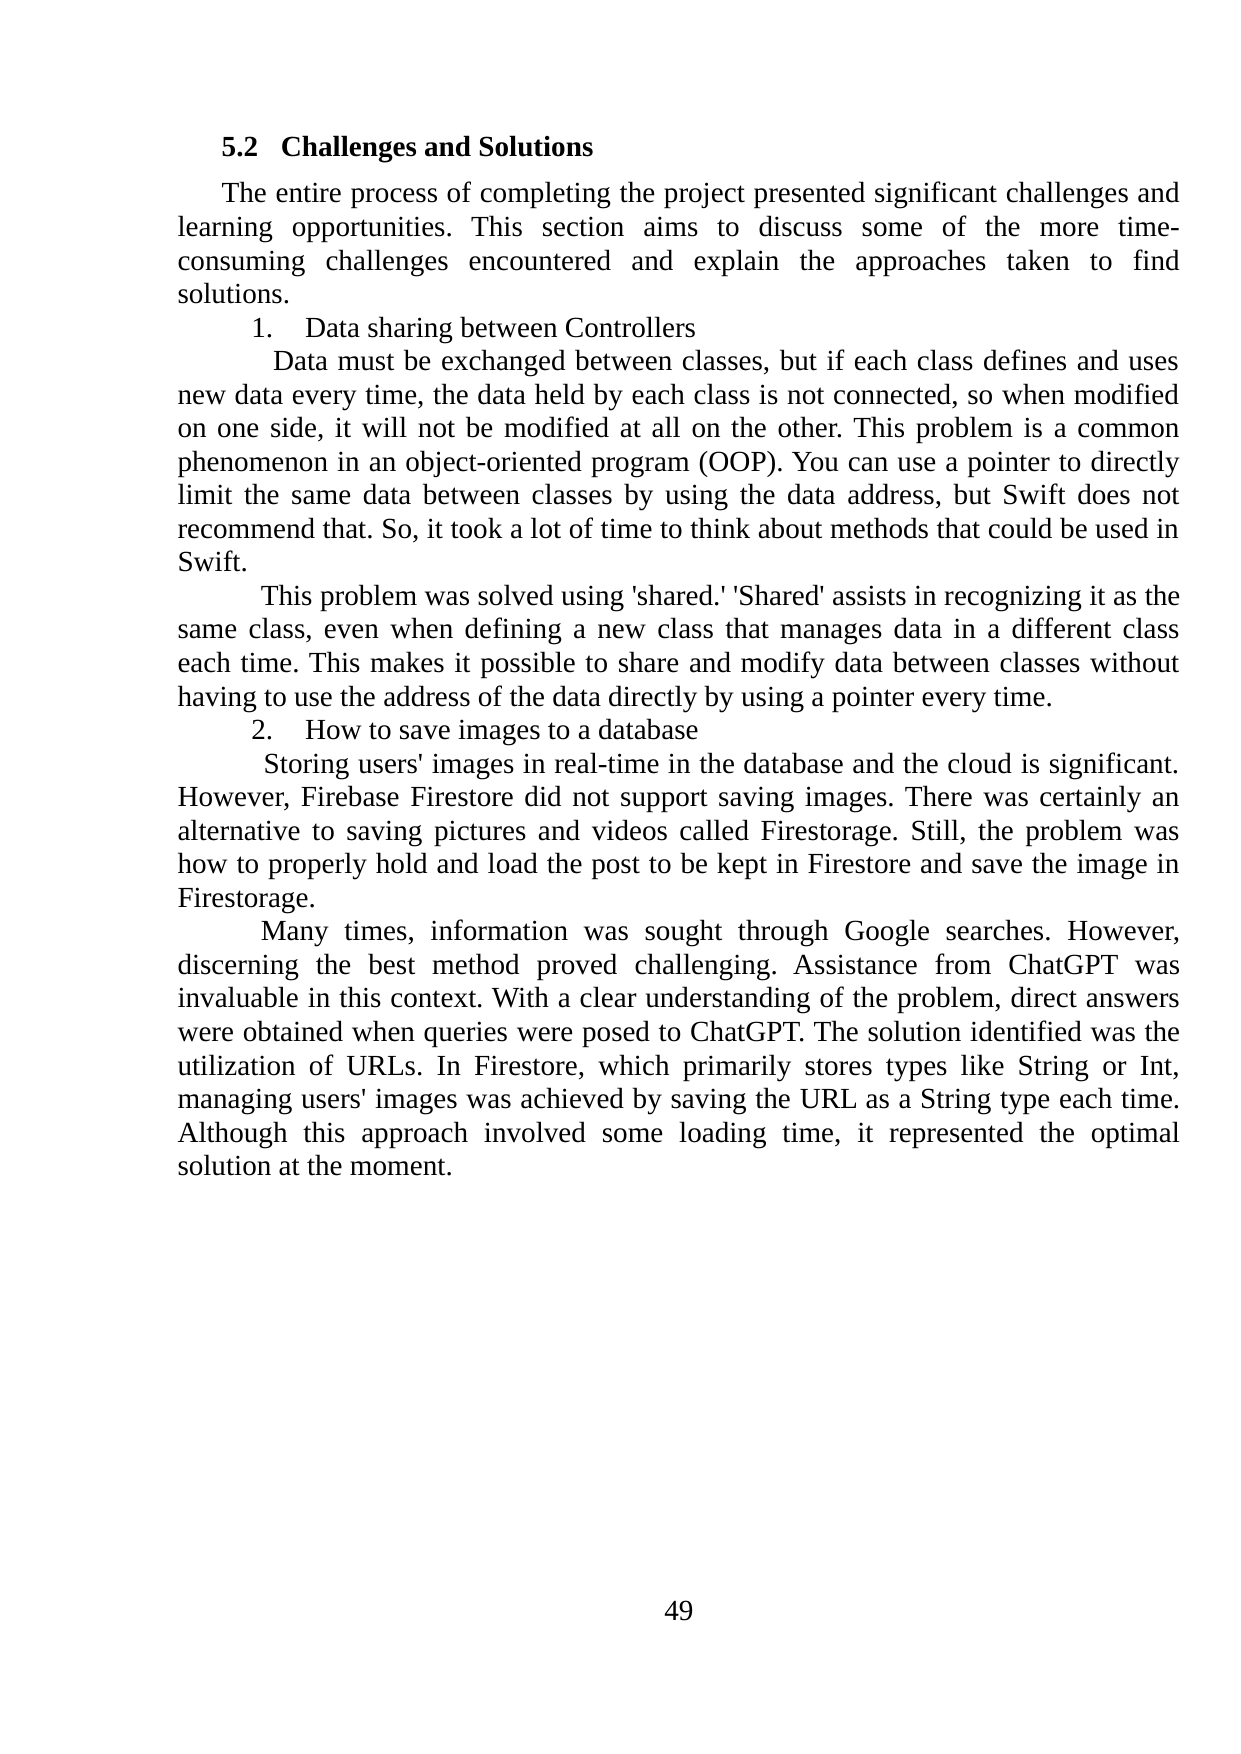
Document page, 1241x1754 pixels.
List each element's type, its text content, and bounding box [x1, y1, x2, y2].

list Data sharing between Controllers [251, 310, 1181, 343]
list Challenges and Solutions [221, 129, 1181, 163]
text Data must be exchanged between classes, but if each class defines and uses new data every time, the data held by each class is not connected, so when modified on one side, it will not be modified at all on the other. This problem is a common phenomenon in an object-oriented program (OOP). You can use a pointer to directly limit the same data between classes by using the data address, but Swift does not recommend that. So, it took a lot of time to think about methods that could be used in Swift. [177, 343, 1181, 578]
text Many times, information was sought through Google searches. However, discerning the best method proved challenging. Assistance from ChatGPT was invaluable in this context. With a clear understanding of the problem, direct answers were obtained when queries were posed to ChatGPT. The solution identified was the utilization of URLs. In Firestore, which primarily stores types like String or Int, managing users' images was achieved by saving the URL as a String type each time. Although this approach involved some loading time, it represented the optimal solution at the moment. [177, 913, 1181, 1182]
text Storing users' images in real-time in the database and the cloud is significant. However, Firebase Firestore did not support saving images. There was certainly an alternative to saving pictures and videos called Firestorage. Still, the problem was how to properly hold and load the post to be kept in Firestore and save the image in Firestorage. [177, 746, 1181, 913]
text The entire process of completing the project presented significant challenges and learning opportunities. This section aims to discuss some of the more time-consuming challenges encountered and explain the approaches taken to find solutions. [177, 176, 1181, 310]
list How to save images to a database [251, 712, 1181, 746]
text This problem was solved using 'shared.' 'Shared' assists in recognizing it as the same class, even when defining a new class that manages data in a different class each time. This makes it possible to share and modify data between classes without having to use the address of the data directly by using a pointer every time. [177, 578, 1181, 712]
